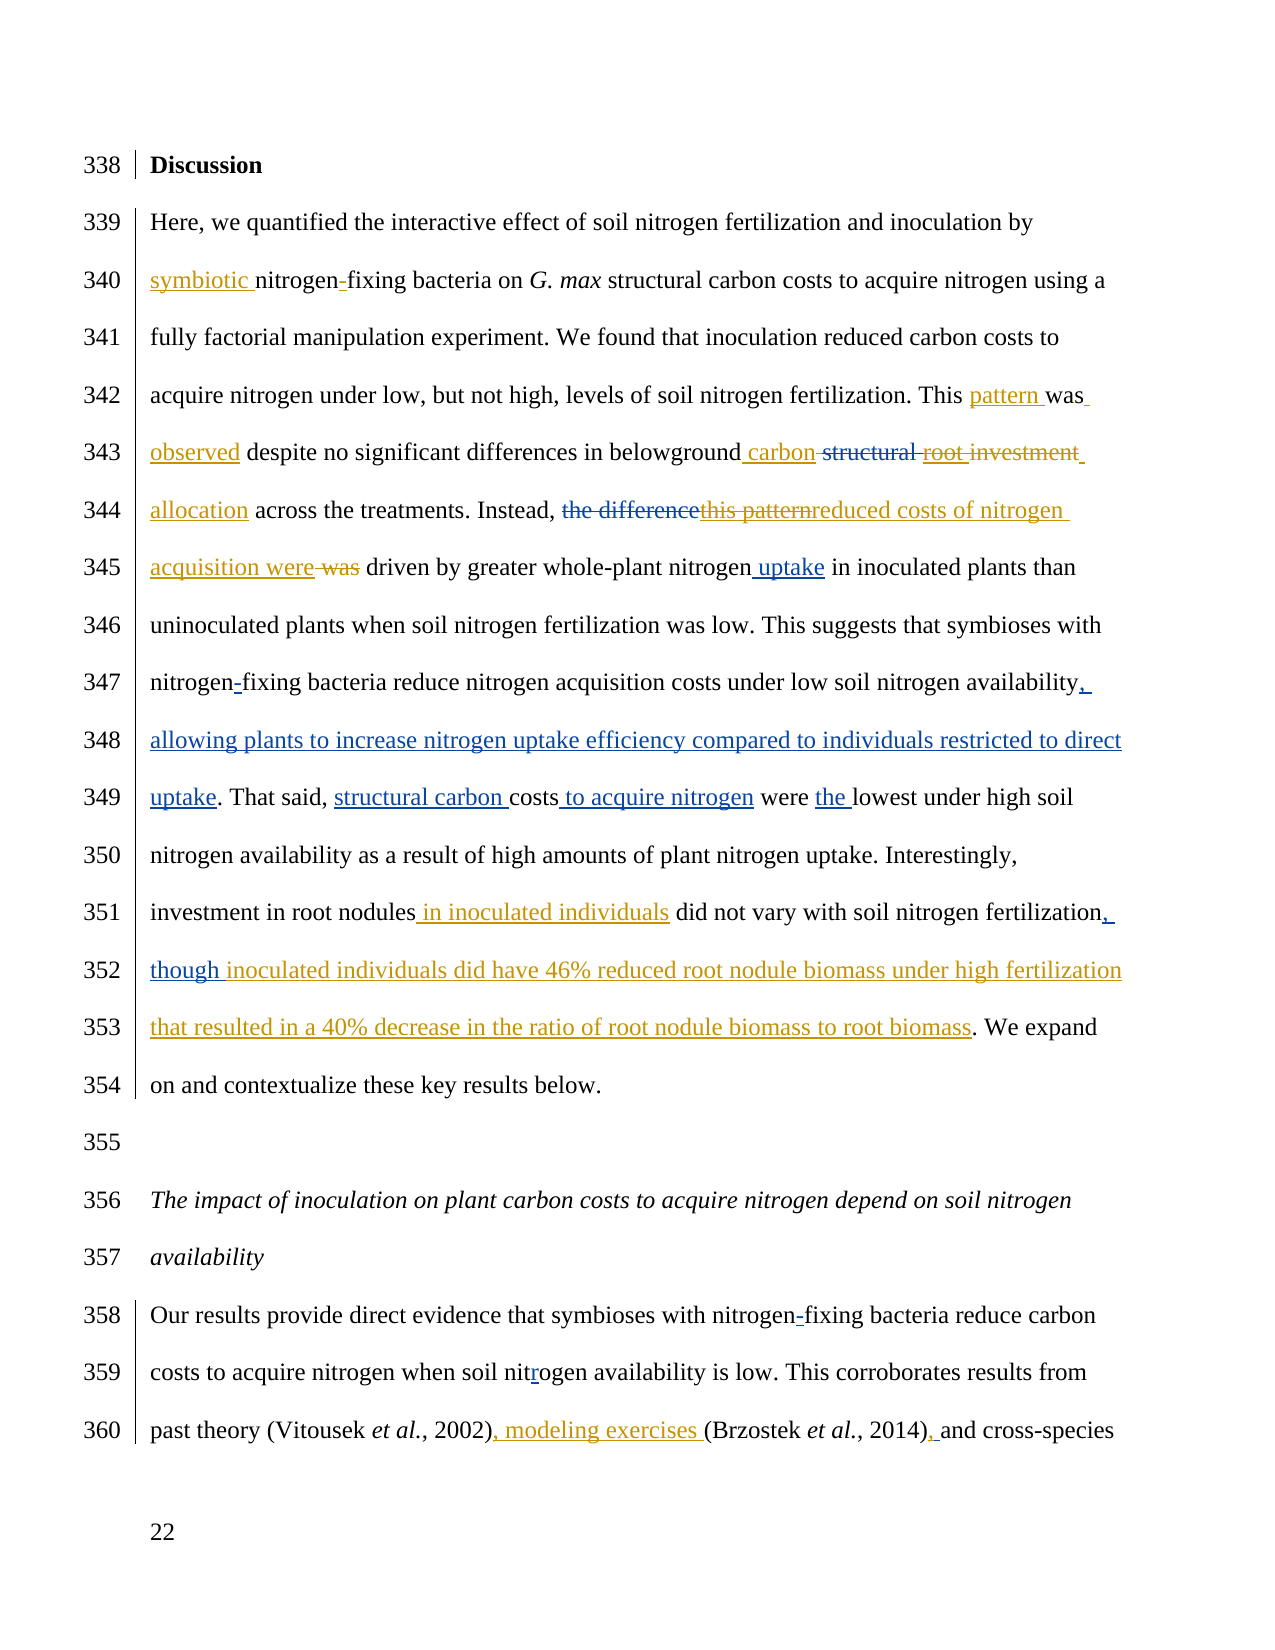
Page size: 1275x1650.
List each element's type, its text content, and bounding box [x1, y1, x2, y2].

text The impact of inoculation on plant carbon costs to acquire nitrogen depend on soil nitrogen availability [150, 1185, 1125, 1271]
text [150, 1300, 1125, 1444]
text Here, we quantified the interactive effect of soil nitrogen fertilization and inoculation by nitrogenfixing bacteria on G. max structural carbon costs to acquire nitrogen using a fully factorial manipulation experiment. We found that inoculation reduced carbon costs to acquire nitrogen under low, but not high, levels of soil nitrogen fertilization. This was despite no significant differences in belowground across the treatments. Instead, driven by greater whole-plant nitrogen in inoculated plants than uninoculated plants when soil nitrogen fertilization was low. This suggests that symbioses with nitrogenfixing bacteria reduce nitrogen acquisition costs under low soil nitrogen availability. That said, costs were lowest under high soil nitrogen availability as a result of high amounts of plant nitrogen uptake. Interestingly, investment in root nodules did not vary with soil nitrogen fertilization. We expand on and contextualize these key results below. [150, 207, 1125, 1099]
text Discussion [150, 150, 1125, 179]
